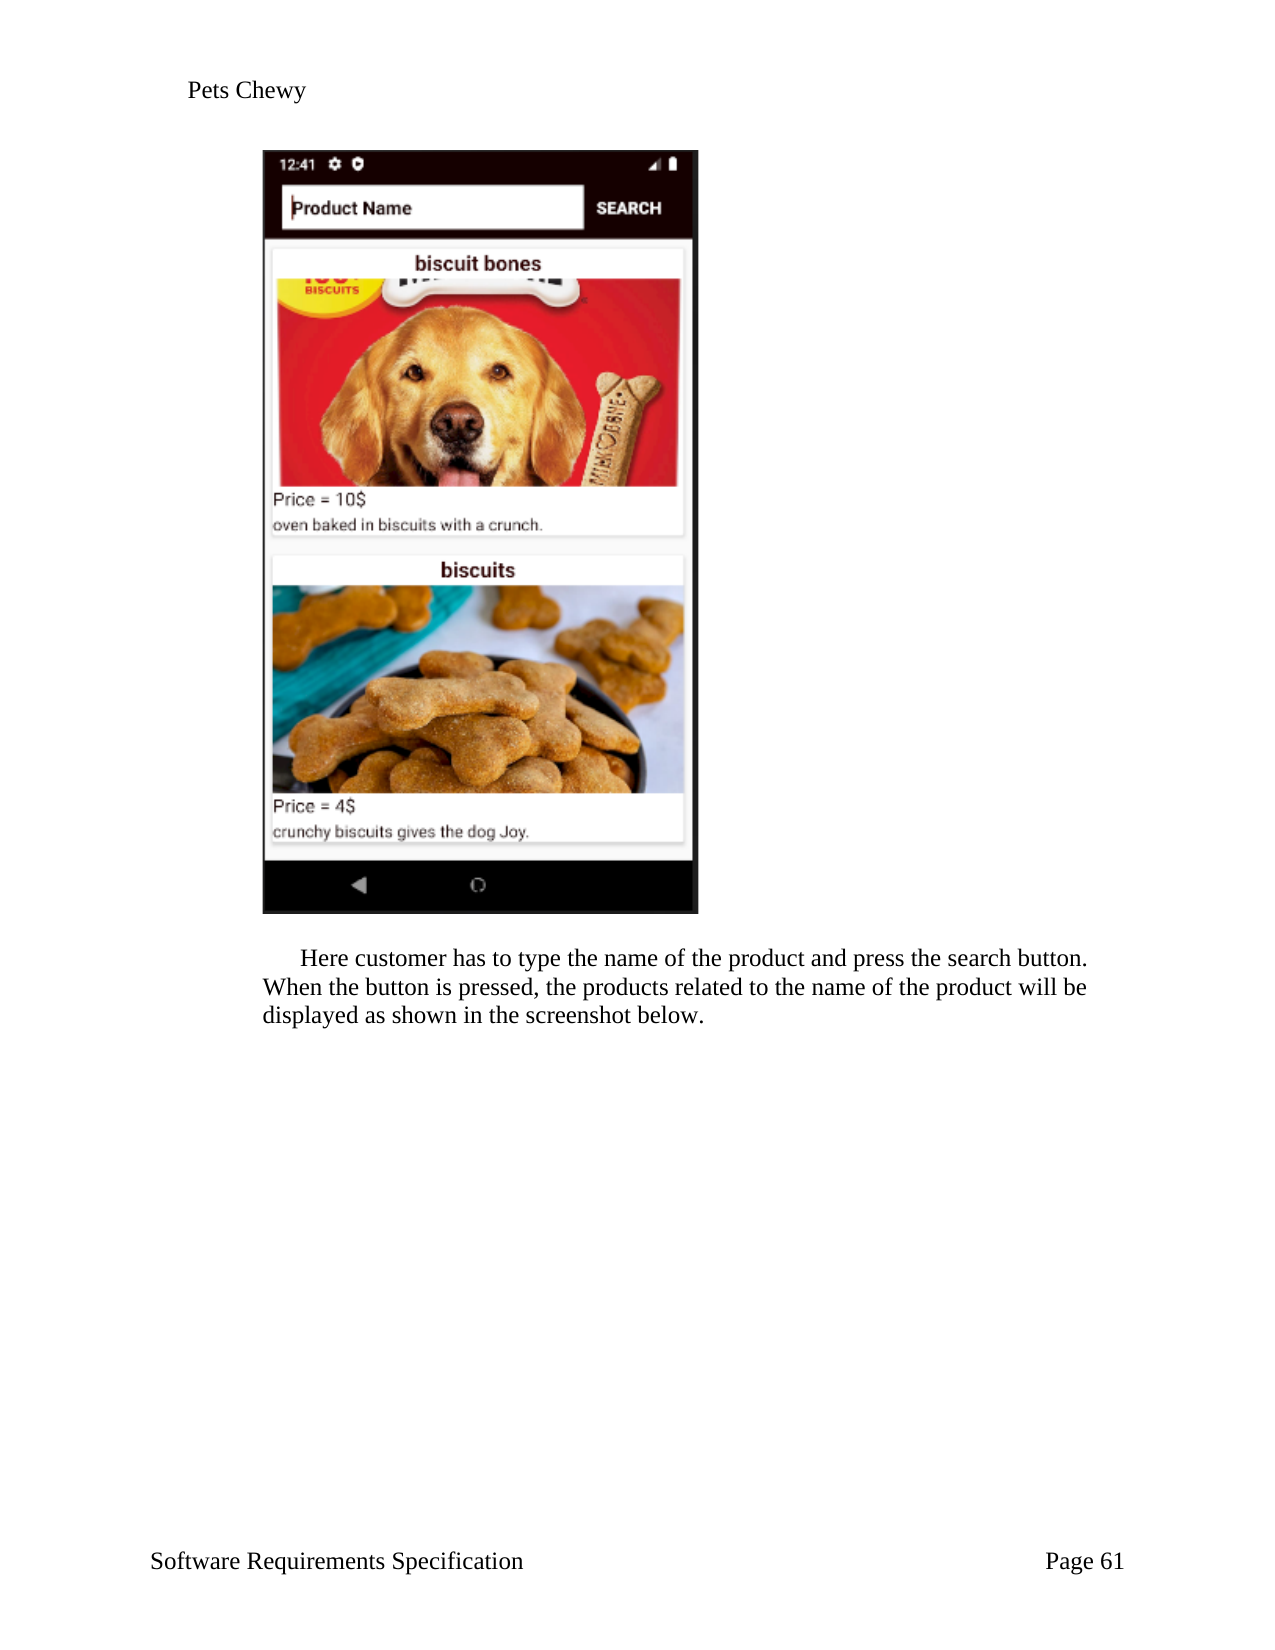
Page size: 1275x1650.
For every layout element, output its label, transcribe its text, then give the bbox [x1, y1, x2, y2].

list Here customer has to type the name of the product and press the search button. When the button is pressed, the products related to the name of the product will be displayed as shown in the screenshot below. [262, 943, 1125, 1029]
picture [262, 150, 699, 914]
